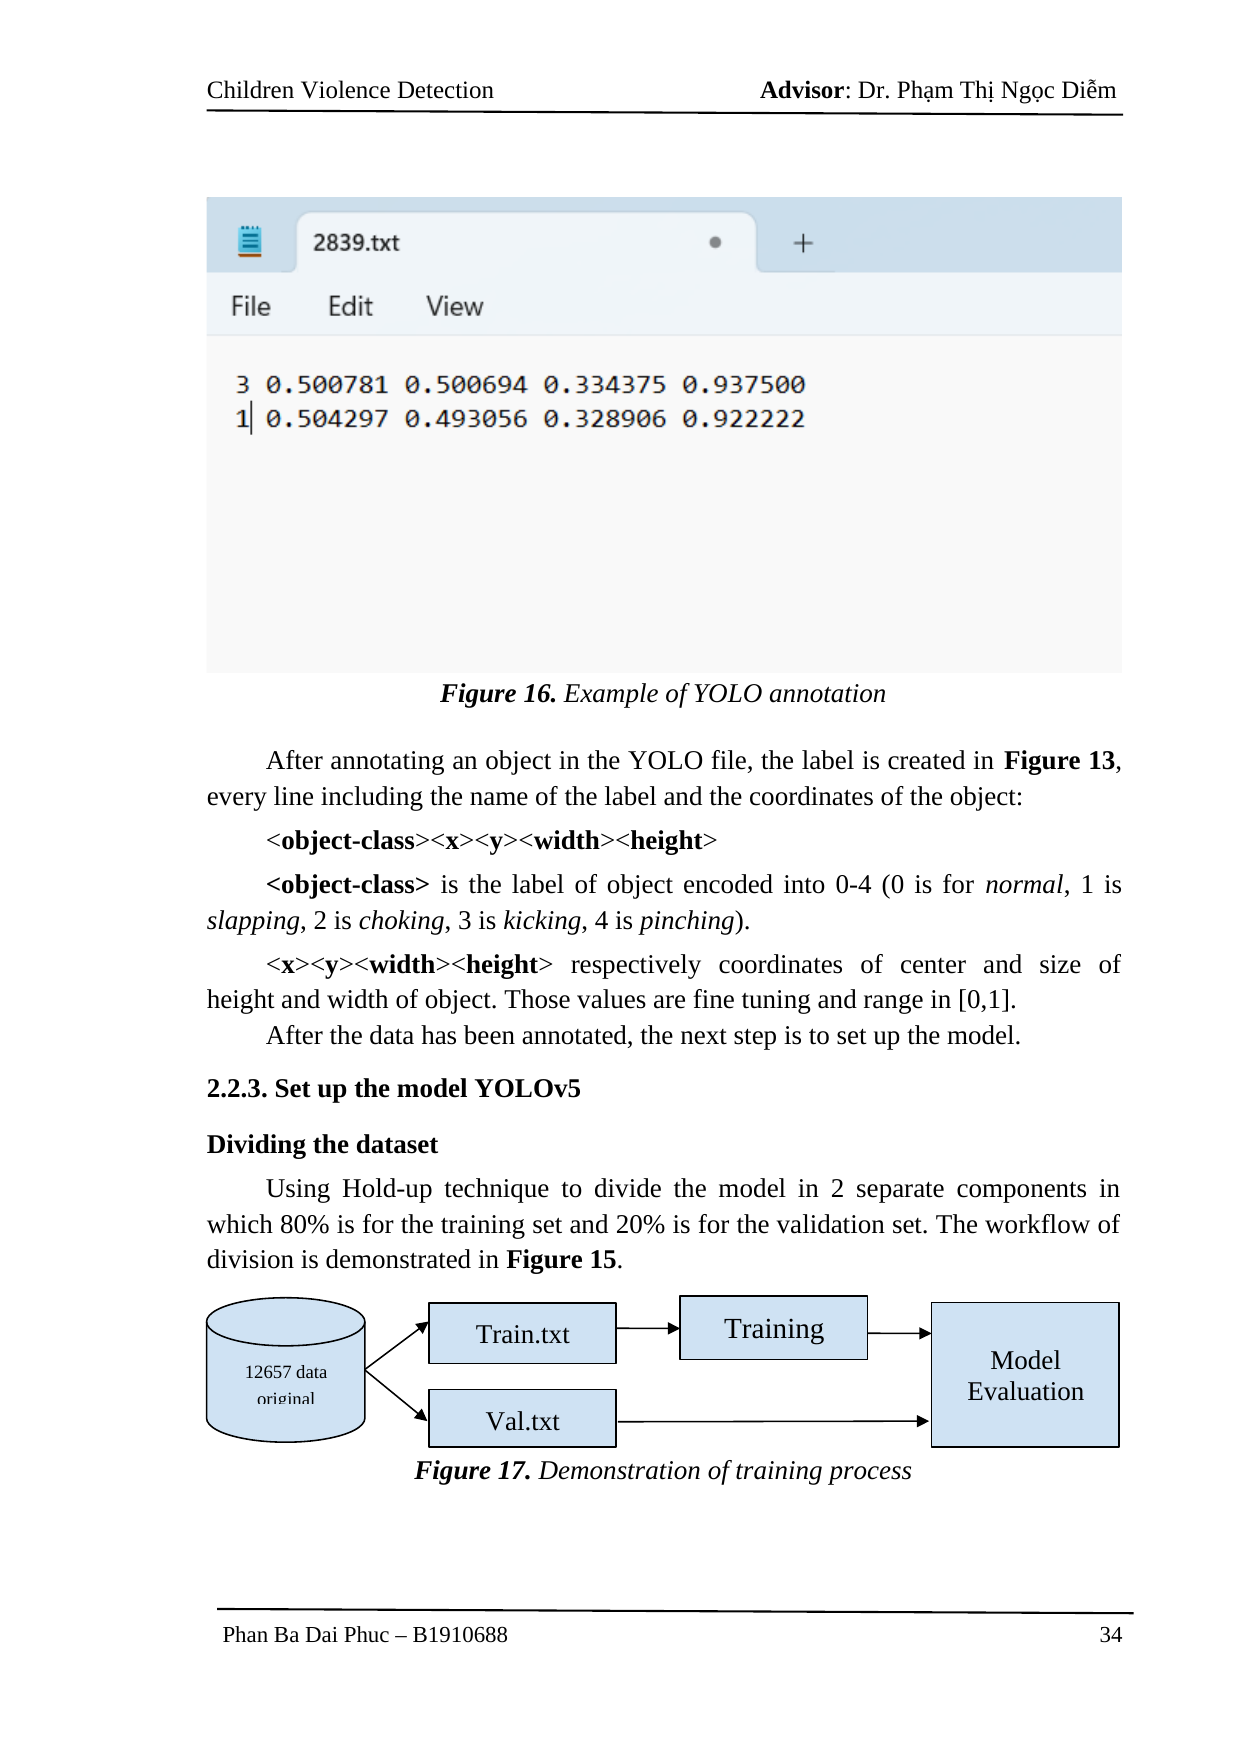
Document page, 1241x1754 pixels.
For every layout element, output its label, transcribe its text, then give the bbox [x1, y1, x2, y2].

text Figure 17. Demonstration of training process [207, 1454, 1122, 1485]
text <object-class> is the label of object encoded into 0-4 (0 is for normal, 1 is slapping, 2 is choking, 3 is kicking, 4 is pinching). [207, 868, 1122, 935]
text After the data has been annotated, the next step is to set up the model. [207, 1019, 1122, 1051]
text Figure 16. Example of YOLO annotation [207, 677, 1122, 708]
text Using Hold-up technique to divide the model in 2 separate components in which 80% is for the training set and 20% is for the validation set. The workflow of division is demonstrated in Figure 15. [207, 1172, 1122, 1274]
text <object-class><x><y><width><height> [207, 824, 1122, 855]
subtitle 2.2.3. Set up the model YOLOv5 [207, 1072, 1122, 1103]
text After annotating an object in the YOLO file, the label is created in Figure 13, every line including the name of the label and the coordinates of the object: [207, 744, 1122, 811]
text <x><y><width><height> respectively coordinates of center and size of height and width of object. Those values are fine tuning and range in [0,1]. [207, 948, 1122, 1015]
text Dividing the dataset [207, 1128, 1122, 1159]
picture [206, 197, 1122, 673]
